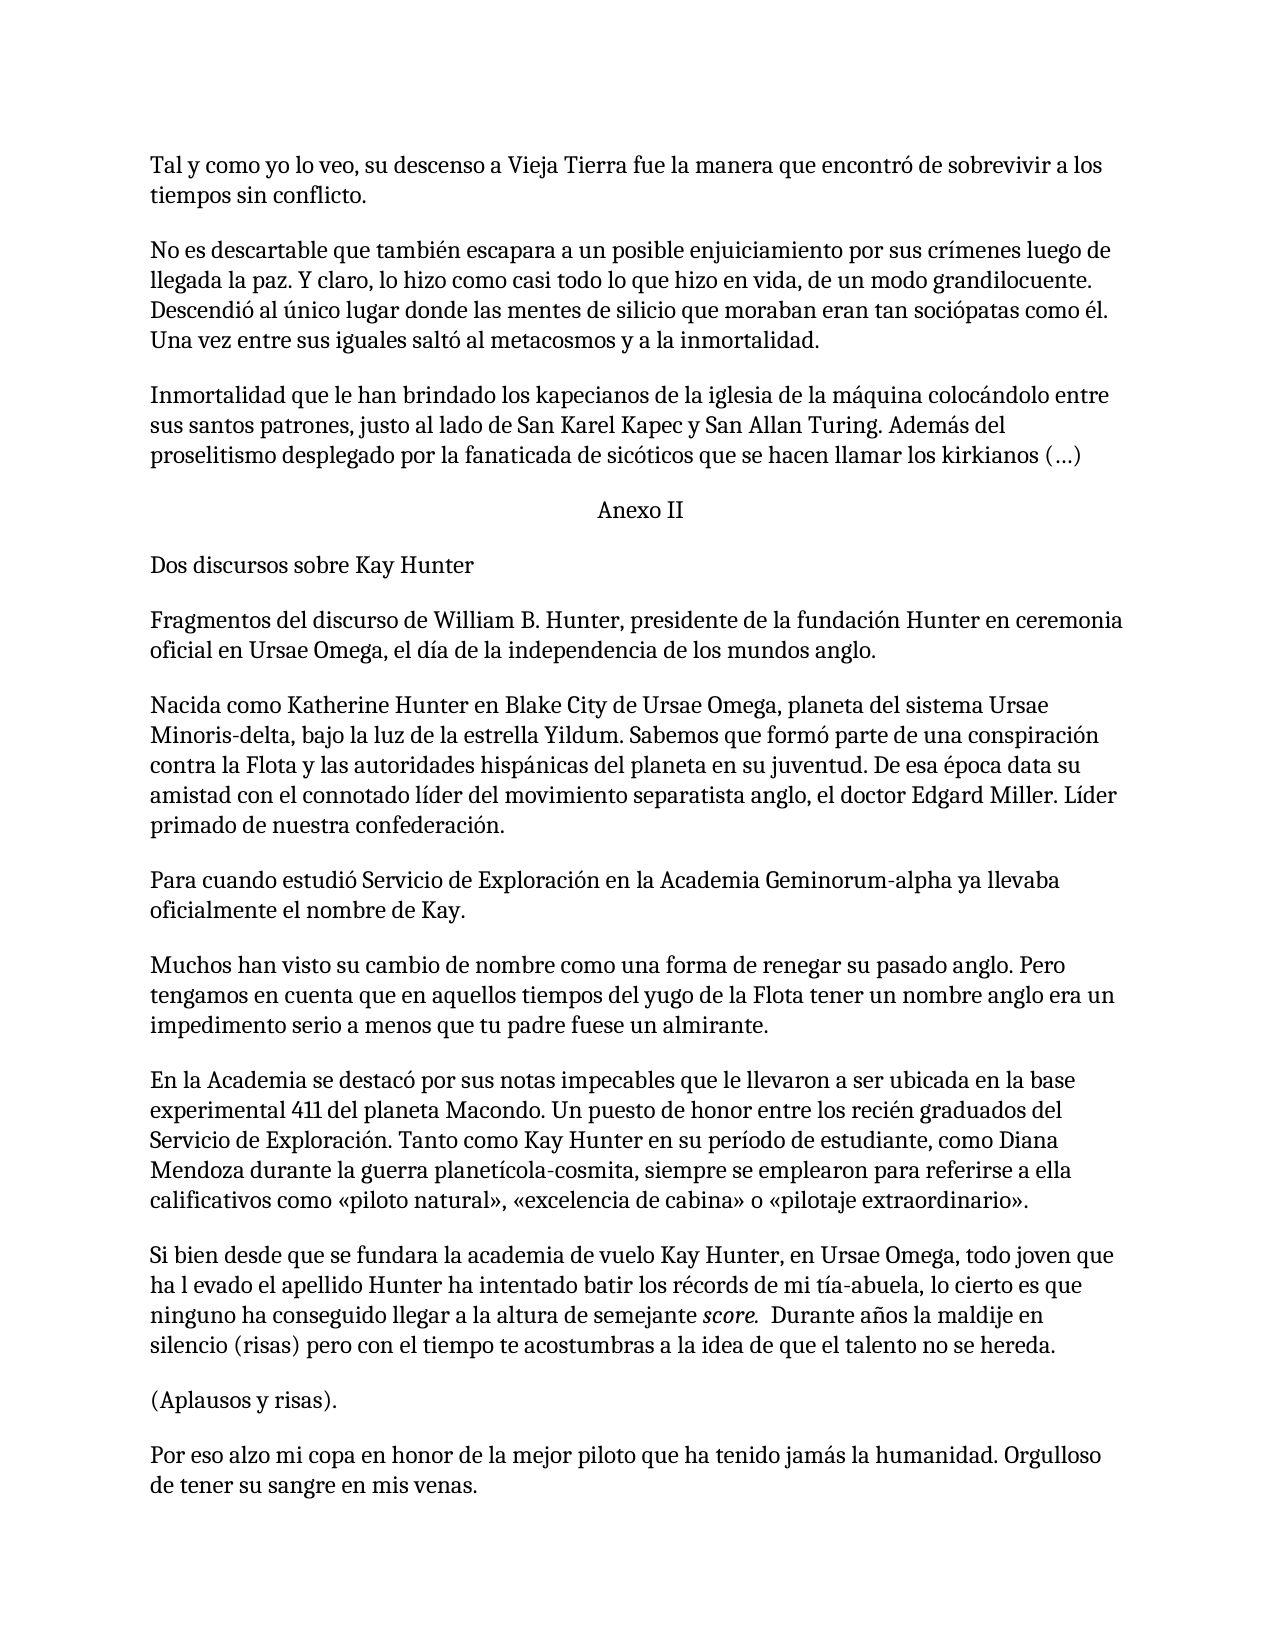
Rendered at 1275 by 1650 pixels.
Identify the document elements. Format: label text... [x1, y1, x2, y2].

text Si bien desde que se fundara la academia de vuelo Kay Hunter, en Ursae Omega, todo joven que ha l evado el apellido Hunter ha intentado batir los récords de mi tía-abuela, lo cierto es que ninguno ha conseguido llegar a la altura de semejante score. Durante años la maldije en silencio (risas) pero con el tiempo te acostumbras a la idea de que el talento no se hereda. [150, 1240, 1125, 1360]
text Nacida como Katherine Hunter en Blake City de Ursae Omega, planeta del sistema Ursae Minoris-delta, bajo la luz de la estrella Yildum. Sabemos que formó parte de una conspiración contra la Flota y las autoridades hispánicas del planeta en su juventud. De esa época data su amistad con el connotado líder del movimiento separatista anglo, el doctor Edgard Miller. Líder primado de nuestra confederación. [150, 690, 1125, 840]
text (Aplausos y risas). [150, 1385, 1125, 1415]
text Tal y como yo lo veo, su descenso a Vieja Tierra fue la manera que encontró de sobrevivir a los tiempos sin conflicto. [150, 150, 1125, 210]
text Dos discursos sobre Kay Hunter [150, 550, 1125, 580]
text No es descartable que también escapara a un posible enjuiciamiento por sus crímenes luego de llegada la paz. Y claro, lo hizo como casi todo lo que hizo en vida, de un modo grandilocuente. Descendió al único lugar donde las mentes de silicio que moraban eran tan sociópatas como él. Una vez entre sus iguales saltó al metacosmos y a la inmortalidad. [150, 235, 1125, 355]
text Para cuando estudió Servicio de Exploración en la Academia Geminorum-alpha ya llevaba oficialmente el nombre de Kay. [150, 865, 1125, 925]
text Inmortalidad que le han brindado los kapecianos de la iglesia de la máquina colocándolo entre sus santos patrones, justo al lado de San Karel Kapec y San Allan Turing. Además del proselitismo desplegado por la fanaticada de sicóticos que se hacen llamar los kirkianos (…) [150, 380, 1125, 470]
text Fragmentos del discurso de William B. Hunter, presidente de la fundación Hunter en ceremonia oficial en Ursae Omega, el día de la independencia de los mundos anglo. [150, 605, 1125, 665]
list Anexo II [150, 495, 1125, 525]
text Por eso alzo mi copa en honor de la mejor piloto que ha tenido jamás la humanidad. Orgulloso de tener su sangre en mis venas. [150, 1440, 1125, 1500]
text En la Academia se destacó por sus notas impecables que le llevaron a ser ubicada en la base experimental 411 del planeta Macondo. Un puesto de honor entre los recién graduados del Servicio de Exploración. Tanto como Kay Hunter en su período de estudiante, como Diana Mendoza durante la guerra planetícola-cosmita, siempre se emplearon para referirse a ella calificativos como «piloto natural», «excelencia de cabina» o «pilotaje extraordinario». [150, 1065, 1125, 1215]
text Muchos han visto su cambio de nombre como una forma de renegar su pasado anglo. Pero tengamos en cuenta que en aquellos tiempos del yugo de la Flota tener un nombre anglo era un impedimento serio a menos que tu padre fuese un almirante. [150, 950, 1125, 1040]
